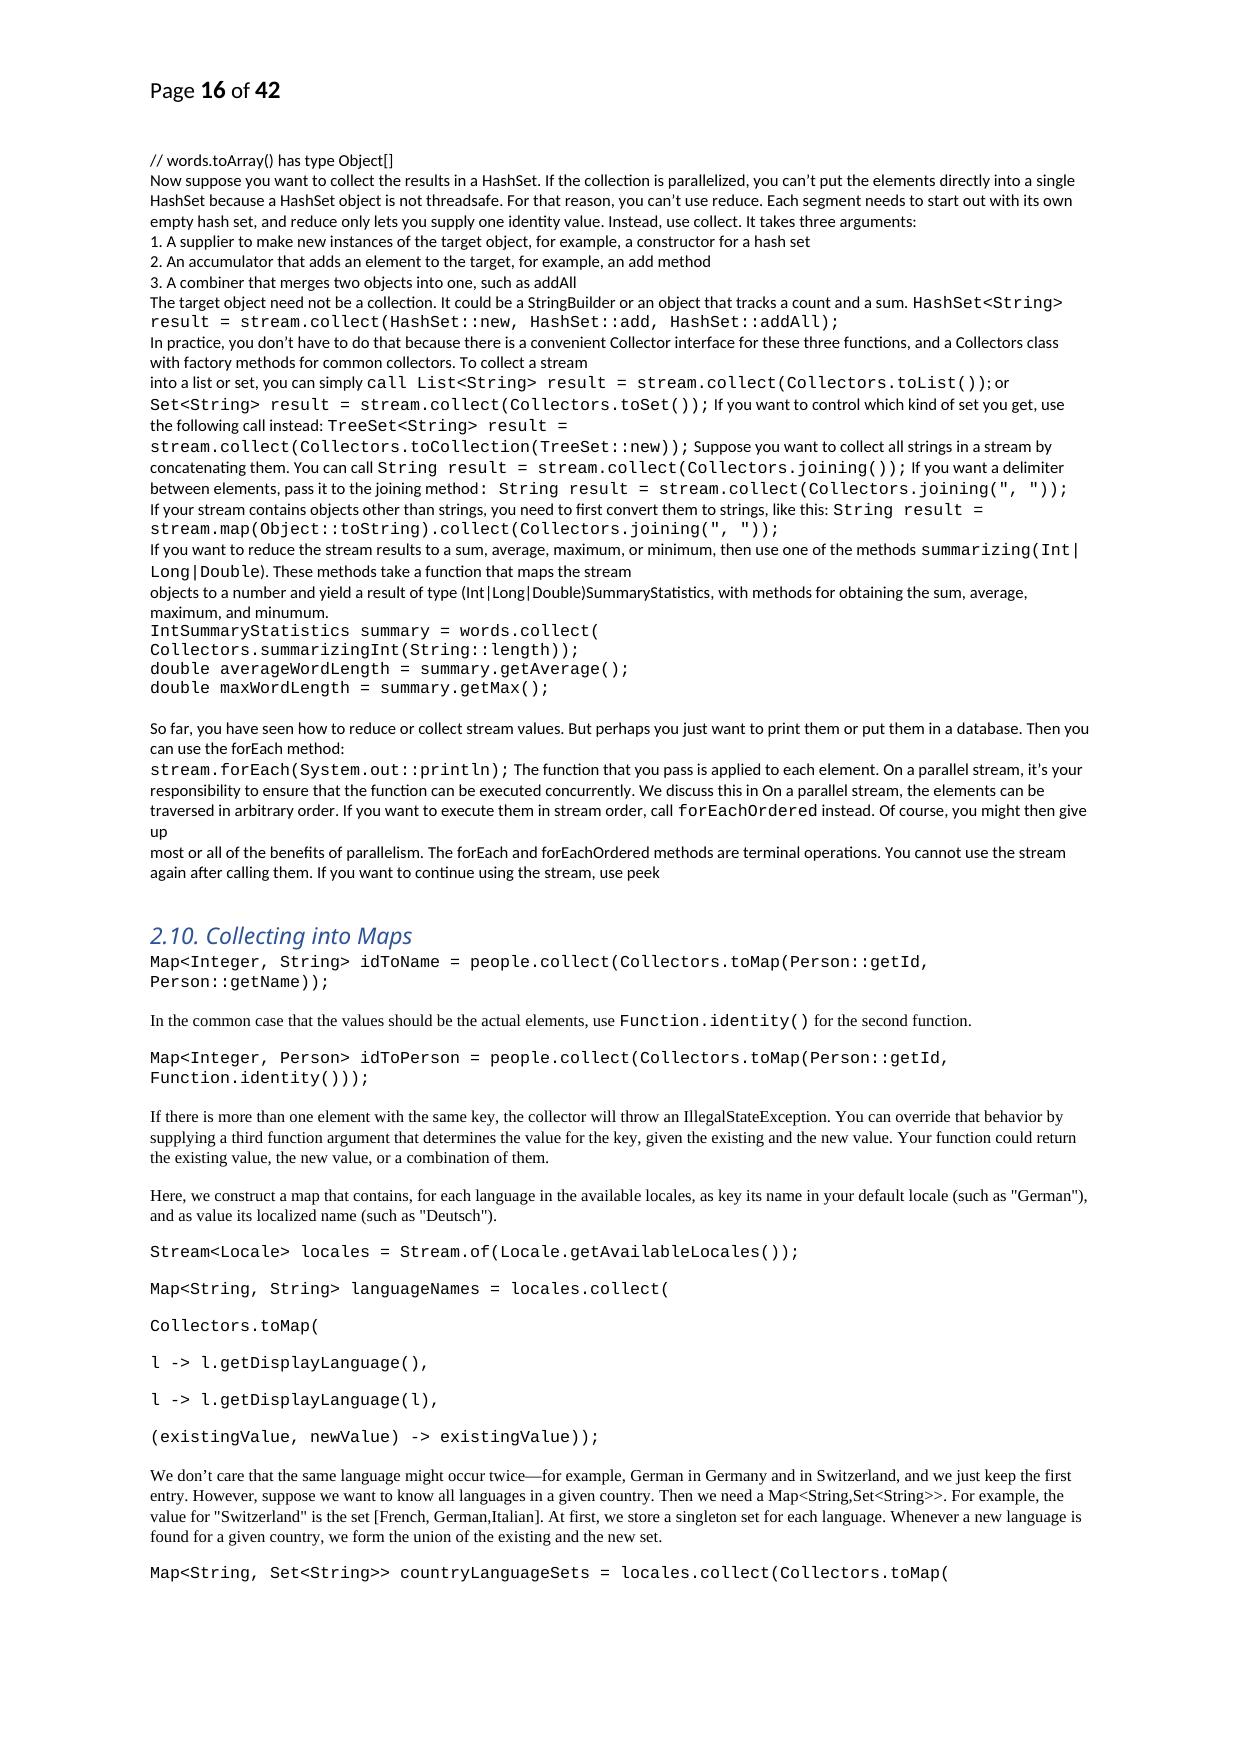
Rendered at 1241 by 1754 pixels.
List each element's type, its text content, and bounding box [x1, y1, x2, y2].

text IntSummaryStatistics summary = words.collect( [150, 623, 1090, 641]
text So far, you have seen how to reduce or collect stream values. But perhaps you just want to print them or put them in a database. Then you can use the forEach method: [150, 718, 1090, 759]
text Now suppose you want to collect the results in a HashSet. If the collection is parallelized, you can’t put the elements directly into a single HashSet because a HashSet object is not threadsafe. For that reason, you can’t use reduce. Each segment needs to start out with its own empty hash set, and reduce only lets you supply one identity value. Instead, use collect. It takes three arguments: [150, 170, 1090, 231]
text The target object need not be a collection. It could be a StringBuilder or an object that tracks a count and a sum. HashSet<String> result = stream.collect(HashSet::new, HashSet::add, HashSet::addAll); [150, 292, 1090, 332]
text Stream<Locale> locales = Stream.of(Locale.getAvailableLocales()); [150, 1243, 1090, 1262]
text 2. An accumulator that adds an element to the target, for example, an add method [150, 252, 1090, 272]
text double averageWordLength = summary.getAverage(); [150, 660, 1090, 679]
text If your stream contains objects other than strings, you need to first convert them to strings, like this: String result = stream.map(Object::toString).collect(Collectors.joining(", ")); [150, 500, 1090, 540]
text Map<Integer, String> idToName = people.collect(Collectors.toMap(Person::getId, Person::getName)); [150, 953, 1090, 993]
text (existingValue, newValue) -> existingValue)); [150, 1428, 1090, 1447]
text Map<Integer, Person> idToPerson = people.collect(Collectors.toMap(Person::getId, Function.identity())); [150, 1050, 1090, 1089]
text In the common case that the values should be the actual elements, use Function.identity() for the second function. [150, 1011, 1090, 1031]
text 3. A combiner that merges two objects into one, such as addAll [150, 272, 1090, 292]
text Collectors.summarizingInt(String::length)); [150, 641, 1090, 660]
text We don’t care that the same language might occur twice—for example, German in Germany and in Switzerland, and we just keep the first entry. However, suppose we want to know all languages in a given country. Then we need a Map<String,Set<String>>. For example, the value for "Switzerland" is the set [French, German,Italian]. At first, we store a singleton set for each language. Whenever a new language is found for a given country, we form the union of the existing and the new set. [150, 1465, 1090, 1546]
text If you want to reduce the stream results to a sum, average, maximum, or minimum, then use one of the methods summarizing(Int|Long|Double). These methods take a function that maps the stream [150, 540, 1090, 582]
text If there is more than one element with the same key, the collector will throw an IllegalStateException. You can override that behavior by supplying a third function argument that determines the value for the key, given the existing and the new value. Your function could return the existing value, the new value, or a combination of them. [150, 1107, 1090, 1167]
text into a list or set, you can simply call List<String> result = stream.collect(Collectors.toList()); or Set<String> result = stream.collect(Collectors.toSet()); If you want to control which kind of set you get, use the following call instead: TreeSet<String> result = stream.collect(Collectors.toCollection(TreeSet::new)); Suppose you want to collect all strings in a stream by concatenating them. You can call String result = stream.collect(Collectors.joining()); If you want a delimiter between elements, pass it to the joining method: String result = stream.collect(Collectors.joining(", ")); [150, 373, 1090, 500]
text l -> l.getDisplayLanguage(l), [150, 1391, 1090, 1410]
text Map<String, Set<String>> countryLanguageSets = locales.collect(Collectors.toMap( [150, 1564, 1090, 1583]
text 1. A supplier to make new instances of the target object, for example, a constructor for a hash set [150, 231, 1090, 252]
text Collectors.toMap( [150, 1317, 1090, 1336]
text most or all of the benefits of parallelism. The forEach and forEachOrdered methods are terminal operations. You cannot use the stream again after calling them. If you want to continue using the stream, use peek [150, 842, 1090, 882]
text double maxWordLength = summary.getMax(); [150, 679, 1090, 698]
text Here, we construct a map that contains, for each language in the available locales, as key its name in your default locale (such as "German"), and as value its localized name (such as "Deutsch"). [150, 1186, 1090, 1225]
subtitle 2.10. Collecting into Maps [150, 920, 1090, 951]
text l -> l.getDisplayLanguage(), [150, 1354, 1090, 1373]
text objects to a number and yield a result of type (Int|Long|Double)SummaryStatistics, with methods for obtaining the sum, average, maximum, and minumum. [150, 582, 1090, 623]
text stream.forEach(System.out::println); The function that you pass is applied to each element. On a parallel stream, it’s your responsibility to ensure that the function can be executed concurrently. We discuss this in On a parallel stream, the elements can be traversed in arbitrary order. If you want to execute them in stream order, call forEachOrdered instead. Of course, you might then give up [150, 759, 1090, 842]
text In practice, you don’t have to do that because there is a convenient Collector interface for these three functions, and a Collectors class with factory methods for common collectors. To collect a stream [150, 332, 1090, 373]
text // words.toArray() has type Object[] [150, 150, 1090, 170]
text Map<String, String> languageNames = locales.collect( [150, 1280, 1090, 1299]
